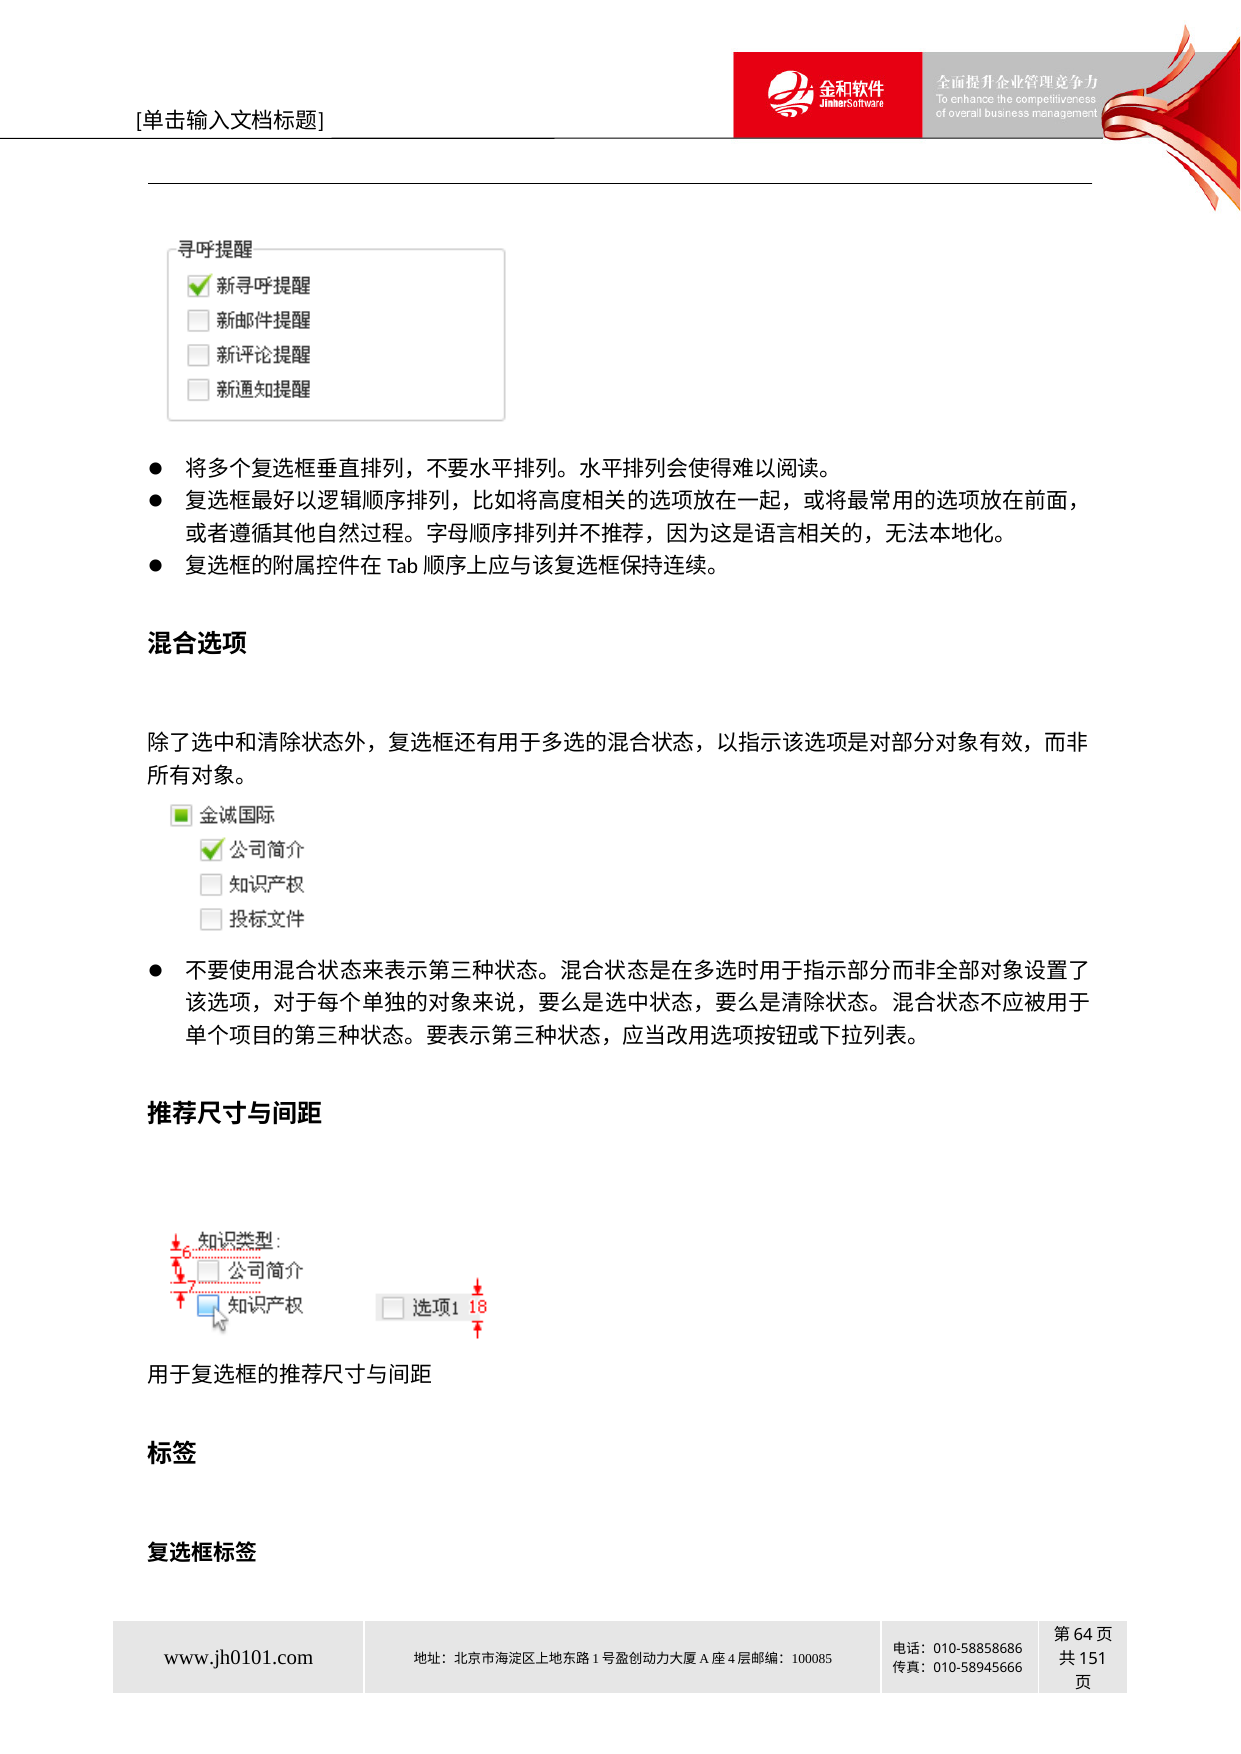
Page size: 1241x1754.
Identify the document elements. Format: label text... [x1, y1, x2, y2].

picture [147, 0, 1241, 431]
subtitle 标签 [148, 1419, 1092, 1484]
list 复选框的附属控件在 Tab 顺序上应与该复选框保持连续。 [148, 548, 1092, 580]
text 除了选中和清除状态外，复选框还有用于多选的混合状态，以指示该选项是对部分对象有效，而非所有对象。 [148, 725, 1092, 790]
picture [365, 1271, 507, 1342]
subtitle 推荐尺寸与间距 [148, 1079, 1092, 1144]
text 用于复选框的推荐尺寸与间距 [148, 1357, 1092, 1389]
text 复选框标签 [148, 1534, 1092, 1567]
picture [147, 790, 334, 937]
picture [147, 1210, 322, 1342]
subtitle 混合选项 [148, 609, 1092, 674]
list 复选框最好以逻辑顺序排列，比如将高度相关的选项放在一起，或将最常用的选项放在前面，或者遵循其他自然过程。字母顺序排列并不推荐，因为这是语言相关的，无法本地化。 [148, 483, 1092, 548]
list 将多个复选框垂直排列，不要水平排列。水平排列会使得难以阅读。 [148, 450, 1092, 483]
list 不要使用混合状态来表示第三种状态。混合状态是在多选时用于指示部分而非全部对象设置了该选项，对于每个单独的对象来说，要么是选中状态，要么是清除状态。混合状态不应被用于单个项目的第三种状态。要表示第三种状态，应当改用选项按钮或下拉列表。 [148, 952, 1092, 1050]
